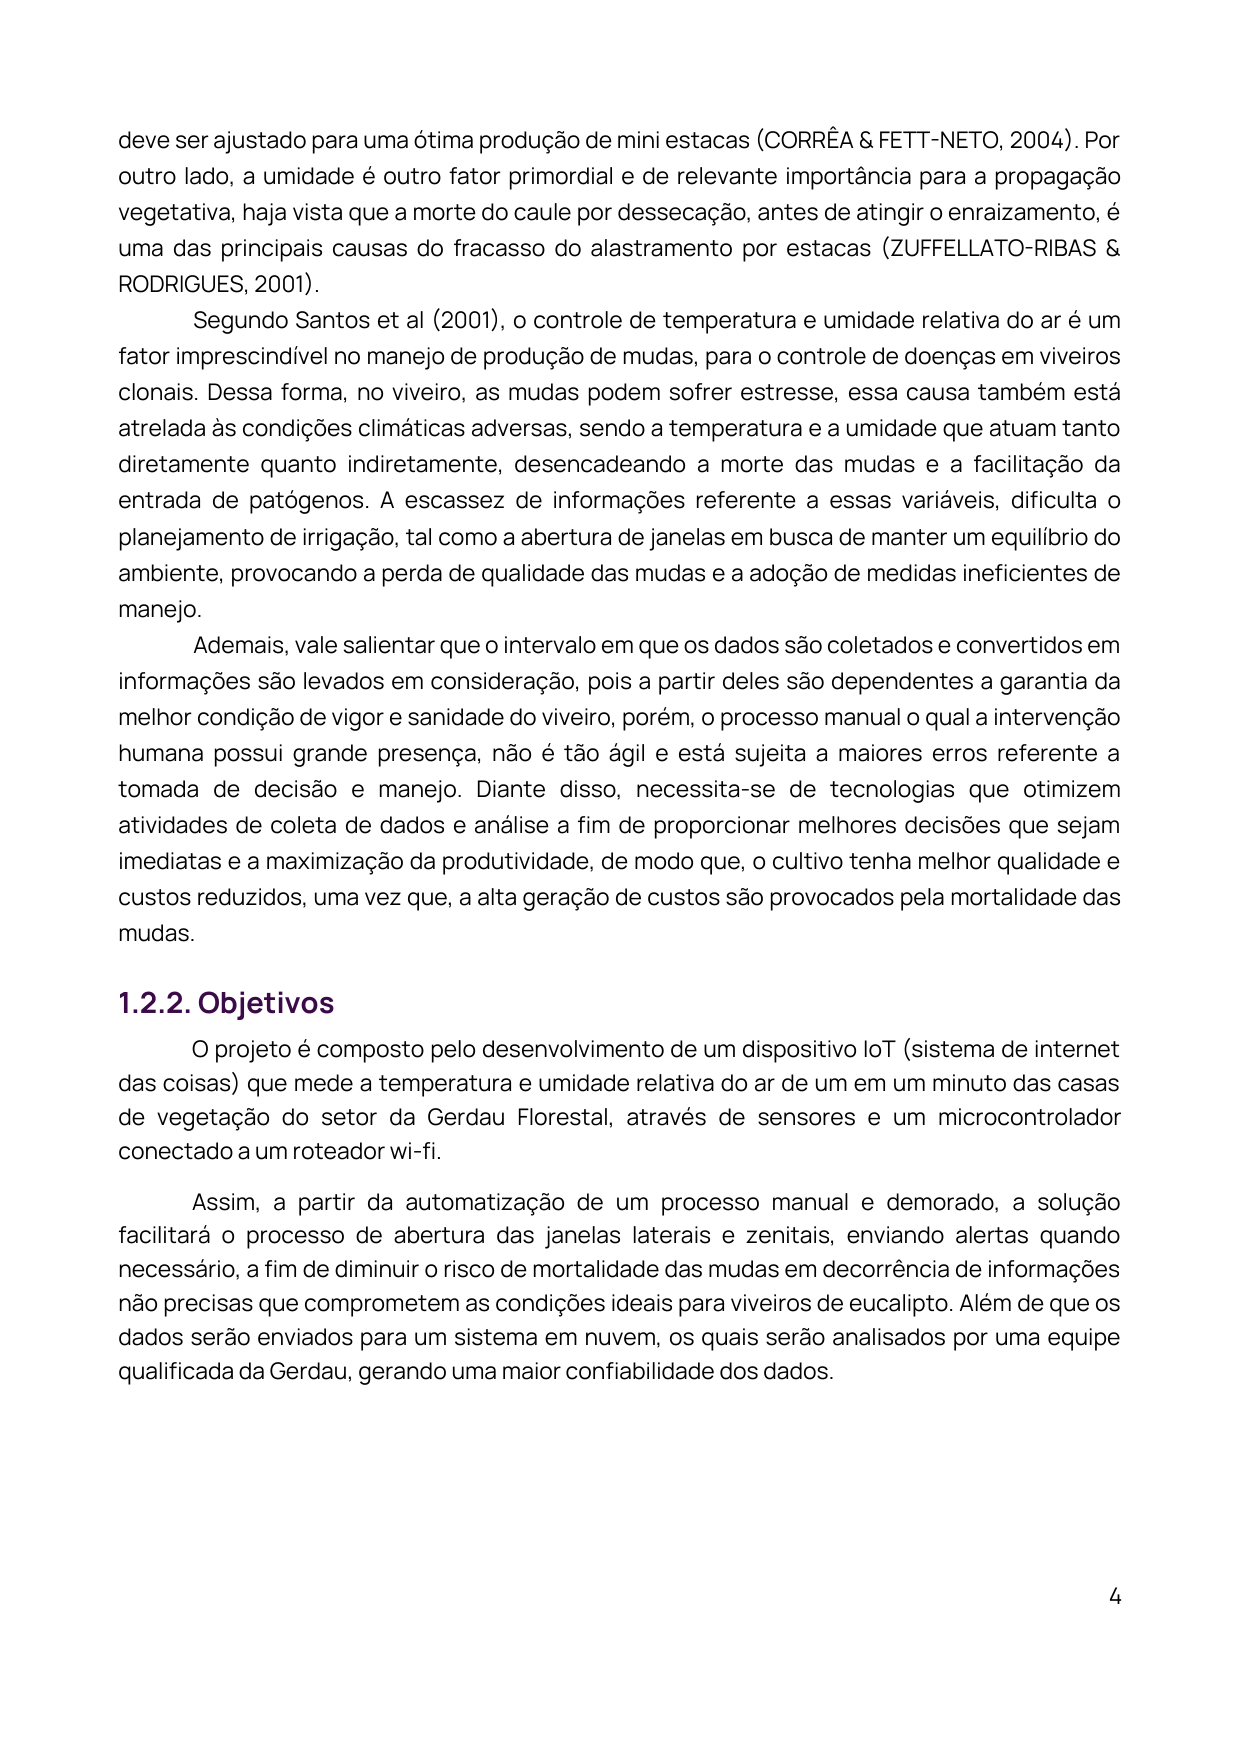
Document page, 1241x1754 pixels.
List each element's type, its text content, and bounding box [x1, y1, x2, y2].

text Ademais, vale salientar que o intervalo em que os dados são coletados e convertidos em informações são levados em consideração, pois a partir deles são dependentes a garantia da melhor condição de vigor e sanidade do viveiro, porém, o processo manual o qual a intervenção humana possui grande presença, não é tão ágil e está sujeita a maiores erros referente a tomada de decisão e manejo. Diante disso, necessita-se de tecnologias que otimizem atividades de coleta de dados e análise a fim de proporcionar melhores decisões que sejam imediatas e a maximização da produtividade, de modo que, o cultivo tenha melhor qualidade e custos reduzidos, uma vez que, a alta geração de custos são provocados pela mortalidade das mudas. [118, 628, 1122, 948]
text 1.2.2. Objetivos [118, 982, 1122, 1022]
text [118, 124, 1122, 299]
text Assim, a partir da automatização de um processo manual e demorado, a solução facilitará o processo de abertura das janelas laterais e zenitais, enviando alertas quando necessário, a fim de diminuir o risco de mortalidade das mudas em decorrência de informações não precisas que comprometem as condições ideais para viveiros de eucalipto. Além de que os dados serão enviados para um sistema em nuvem, os quais serão analisados por uma equipe qualificada da Gerdau, gerando uma maior confiabilidade dos dados. [118, 1186, 1122, 1386]
text O projeto é composto pelo desenvolvimento de um dispositivo IoT (sistema de internet das coisas) que mede a temperatura e umidade relativa do ar de um em um minuto das casas de vegetação do setor da Gerdau Florestal, através de sensores e um microcontrolador conectado a um roteador wi-fi. [118, 1033, 1122, 1166]
text Segundo Santos et al (2001), o controle de temperatura e umidade relativa do ar é um fator imprescindível no manejo de produção de mudas, para o controle de doenças em viveiros clonais. Dessa forma, no viveiro, as mudas podem sofrer estresse, essa causa também está atrelada às condições climáticas adversas, sendo a temperatura e a umidade que atuam tanto diretamente quanto indiretamente, desencadeando a morte das mudas e a facilitação da entrada de patógenos. A escassez de informações referente a essas variáveis, dificulta o planejamento de irrigação, tal como a abertura de janelas em busca de manter um equilíbrio do ambiente, provocando a perda de qualidade das mudas e a adoção de medidas ineficientes de manejo. [118, 304, 1122, 624]
